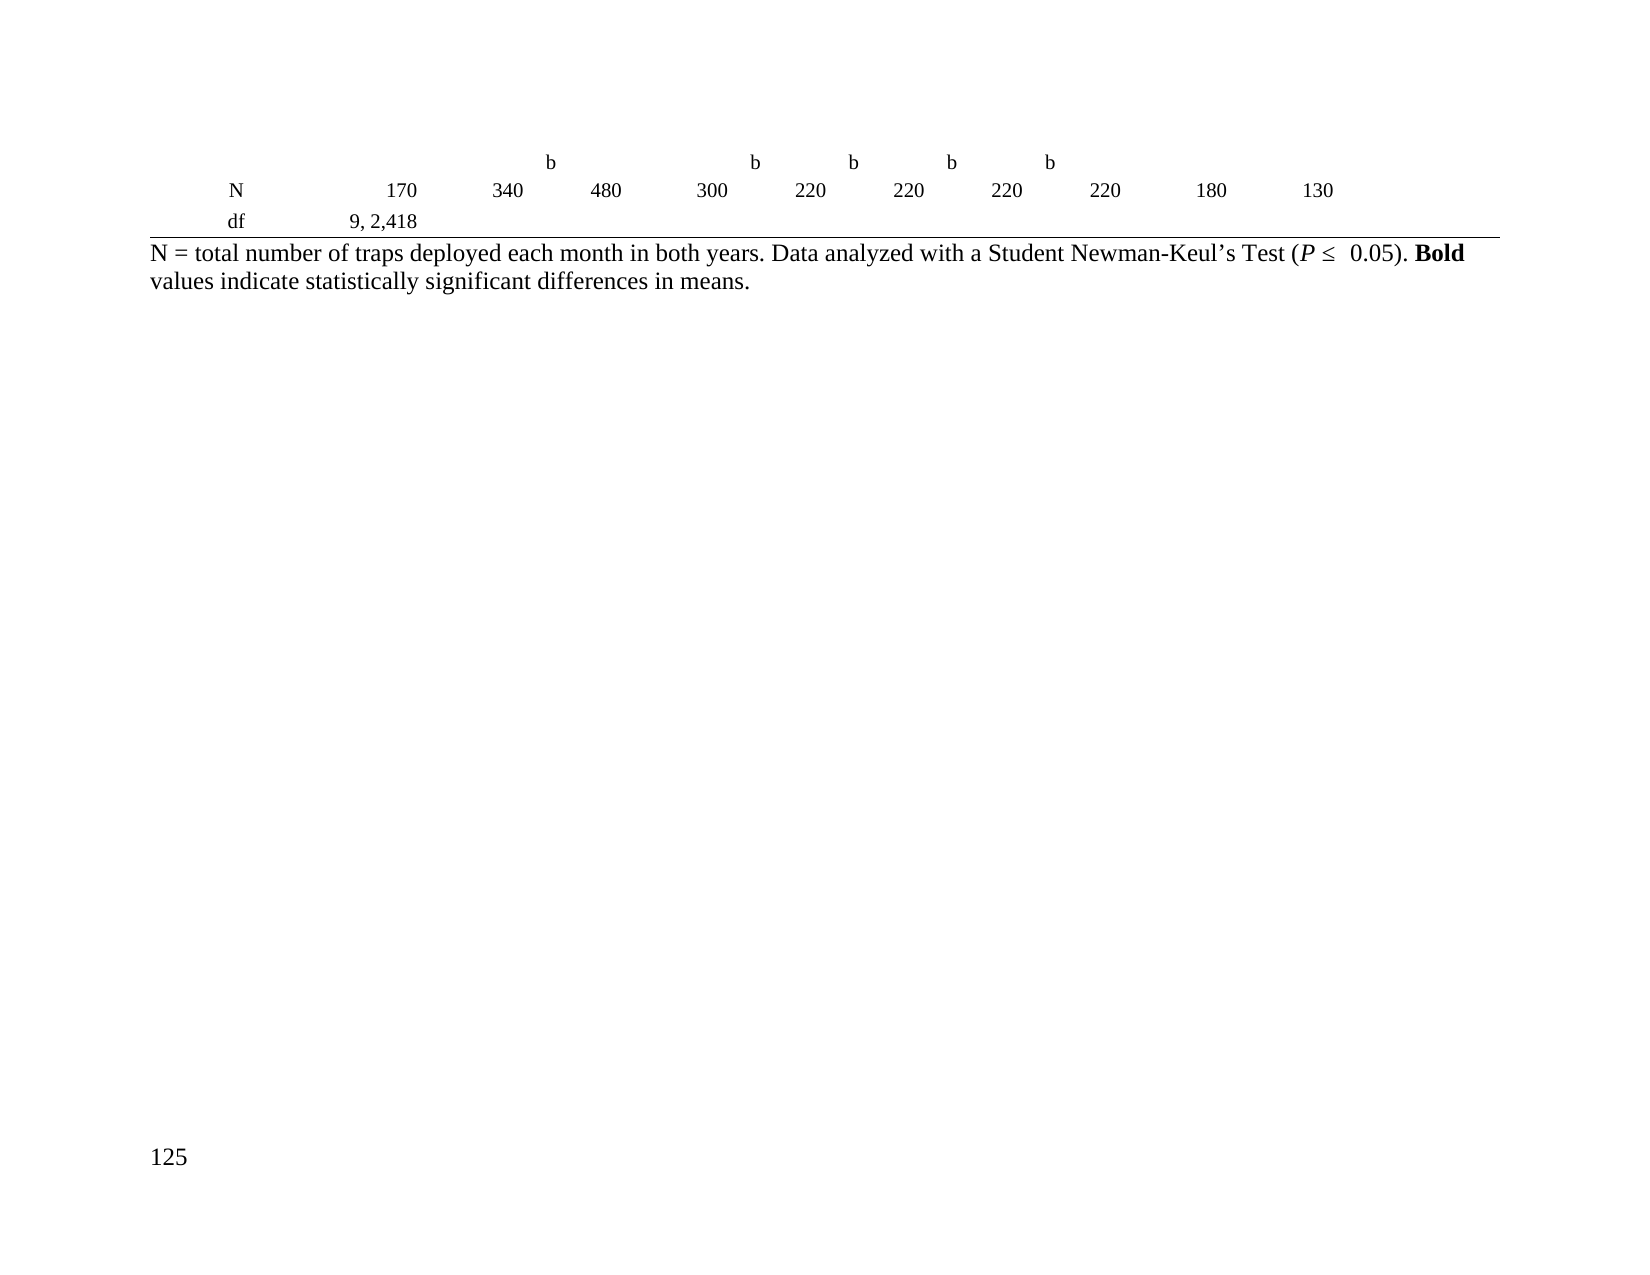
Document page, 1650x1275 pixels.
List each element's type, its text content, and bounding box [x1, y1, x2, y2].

text N = total number of traps deployed each month in both years. Data analyzed with a Student Newman-Keul’s Test (P ≤ 0.05). Bold values indicate statistically significant differences in means. [150, 238, 1500, 295]
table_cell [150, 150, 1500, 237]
